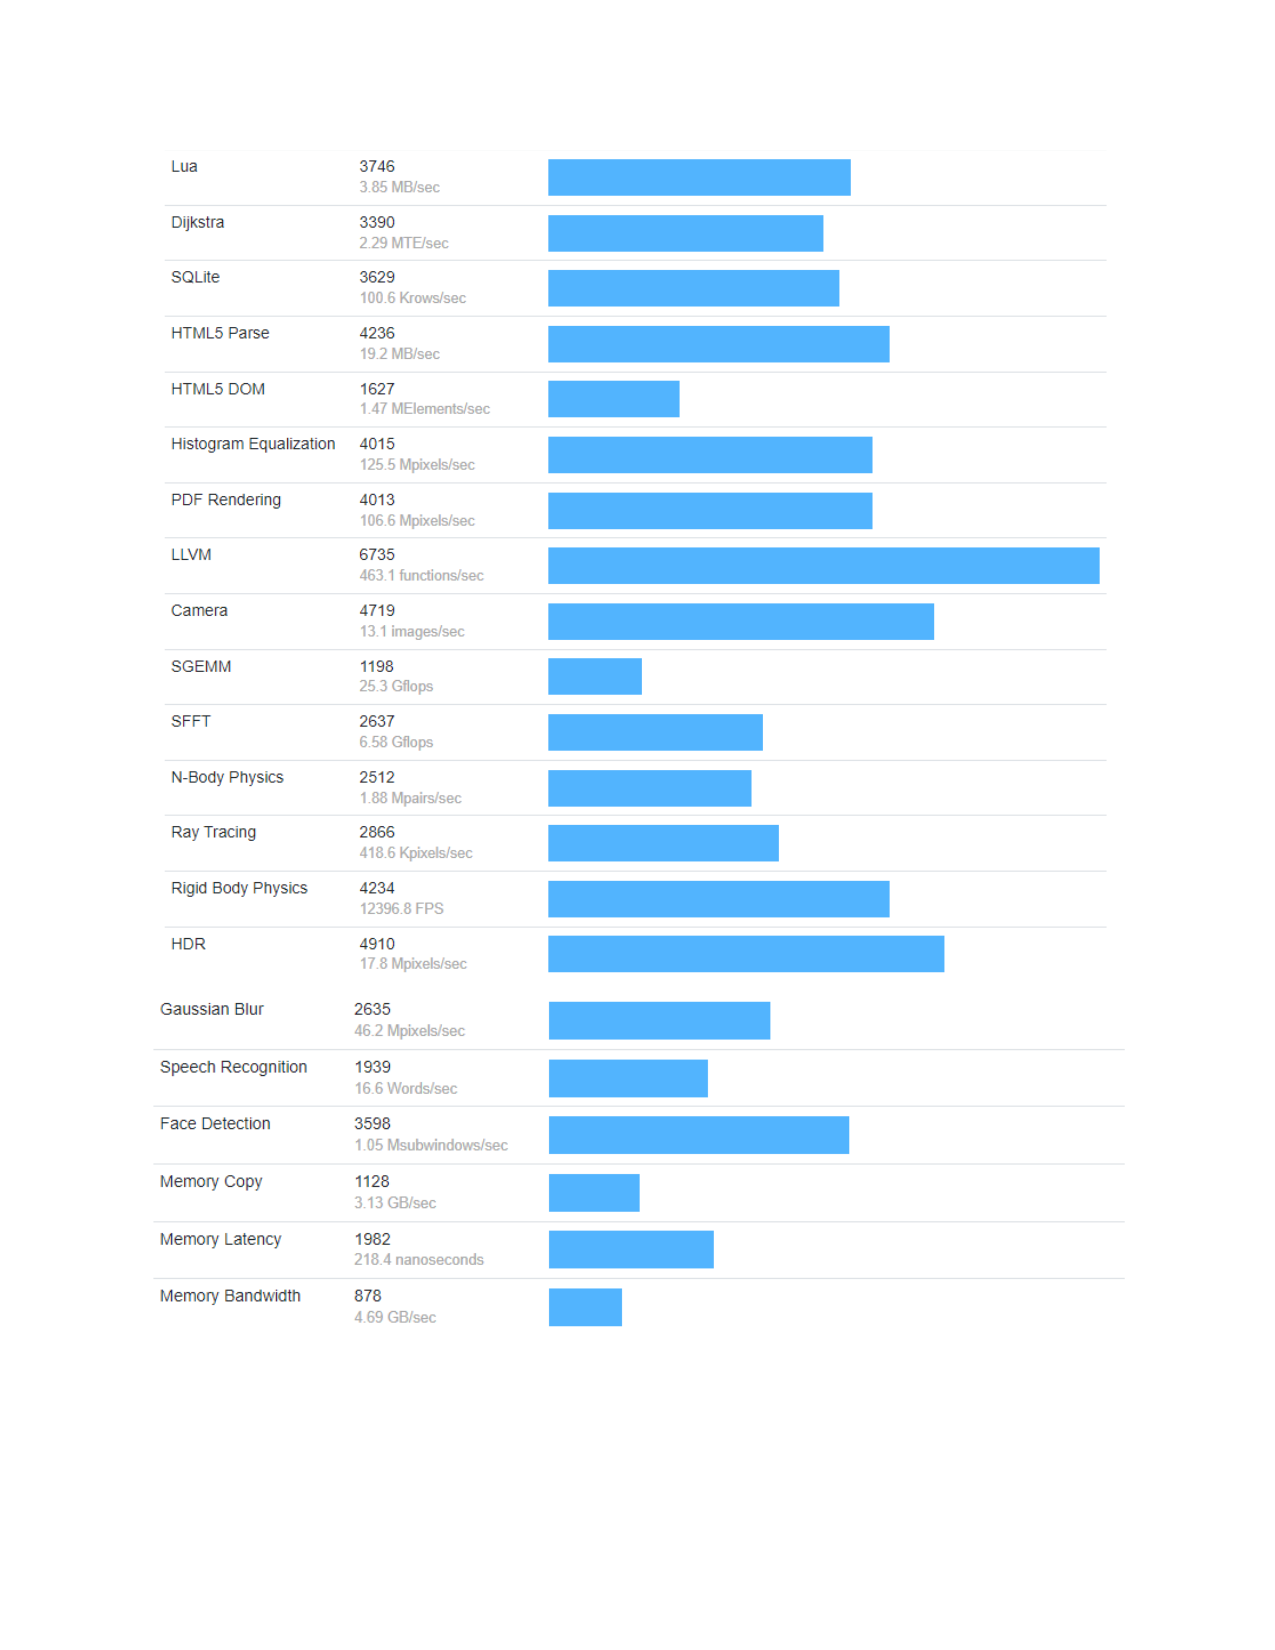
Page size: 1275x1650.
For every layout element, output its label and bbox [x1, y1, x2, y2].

picture [150, 150, 1125, 978]
picture [150, 996, 1125, 1344]
